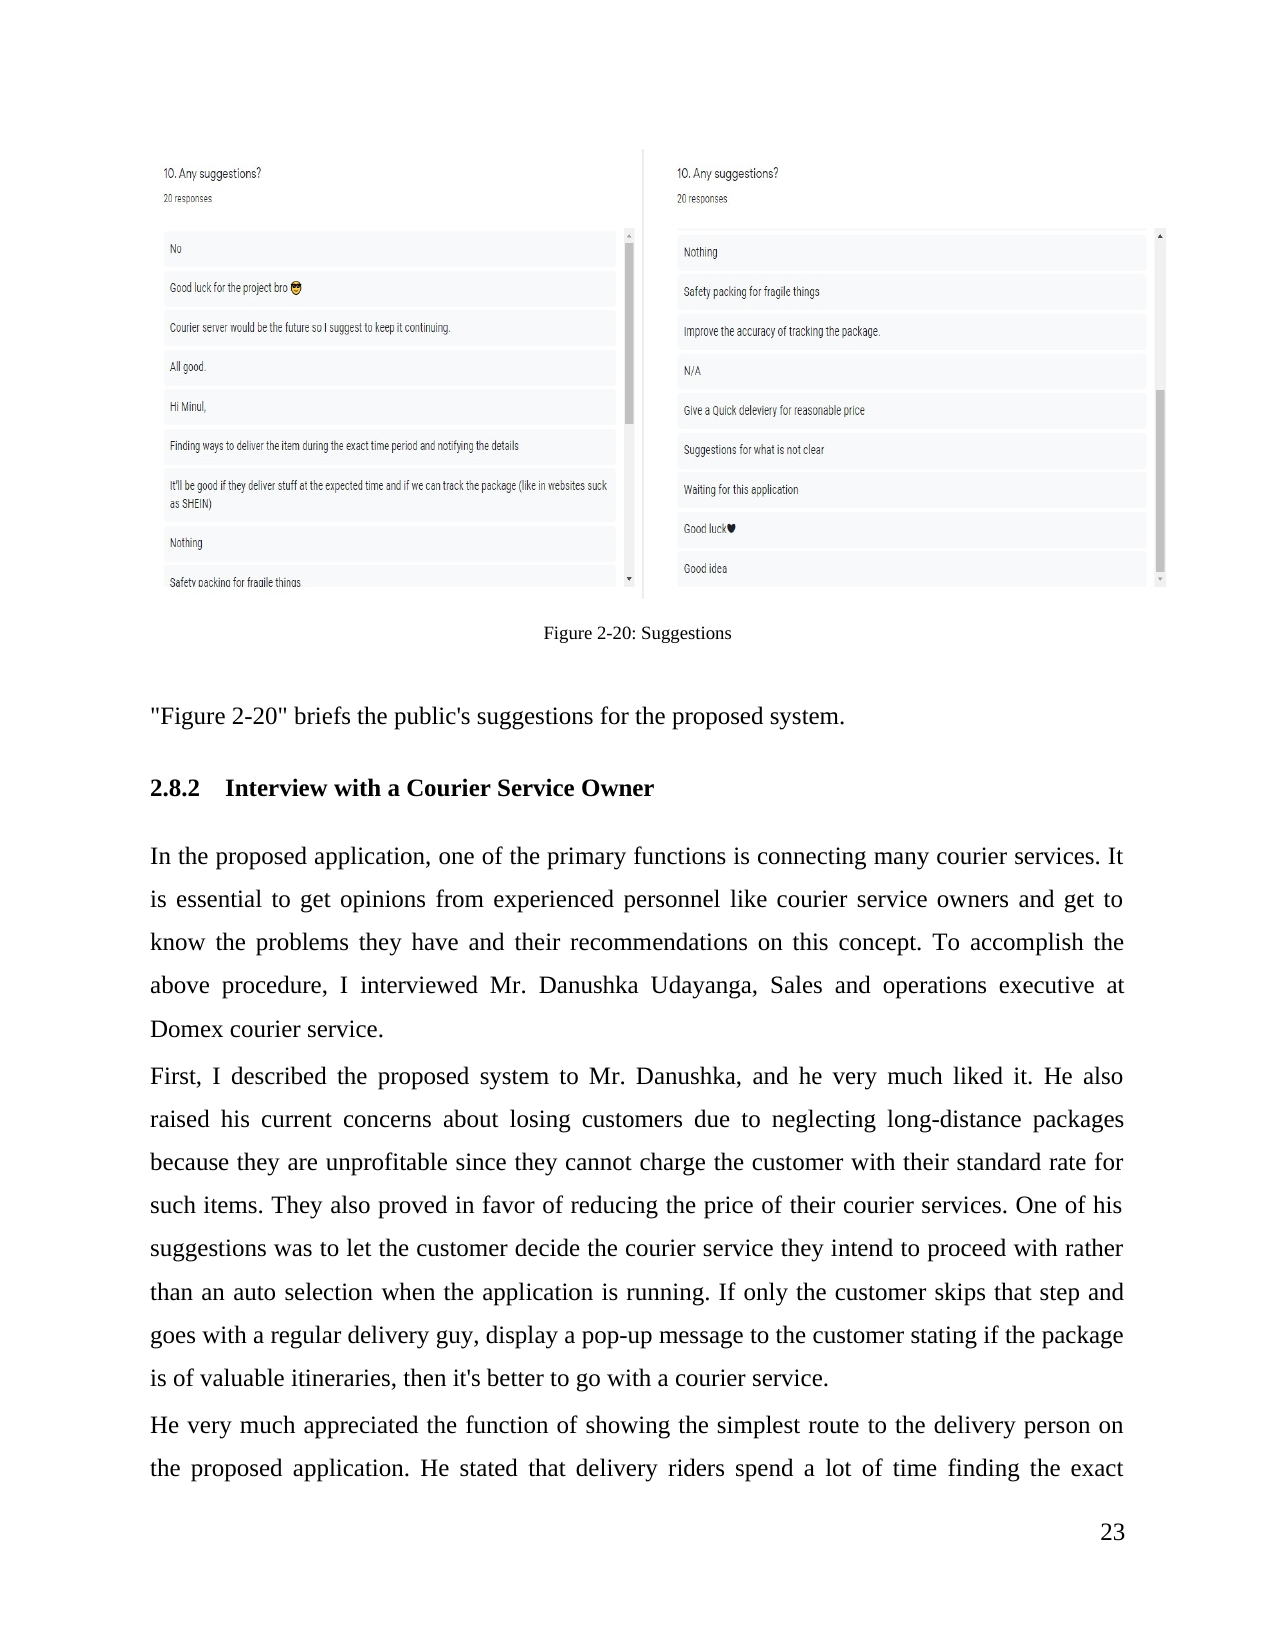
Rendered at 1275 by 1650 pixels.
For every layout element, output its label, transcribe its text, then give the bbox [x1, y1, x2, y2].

text Figure 2-20: Suggestions [150, 622, 1125, 643]
subtitle Interview with a Courier Service Owner [150, 773, 1125, 802]
picture [661, 149, 1173, 604]
text First, I described the proposed system to Mr. Danushka, and he very much liked it. He also raised his current concerns about losing customers due to neglecting long-distance packages because they are unprofitable since they cannot charge the customer with their standard rate for such items. They also proved in favor of reducing the price of their courier services. One of his suggestions was to let the customer decide the courier service they intend to proceed with rather than an auto selection when the application is running. If only the customer skips that step and goes with a regular delivery guy, display a pop-up message to the customer stating if the package is of valuable itineraries, then it's better to go with a courier service. [150, 1061, 1125, 1392]
text In the proposed application, one of the primary functions is connecting many courier services. It is essential to get opinions from experienced personnel like courier service owners and get to know the problems they have and their recommendations on this concept. To accomplish the above procedure, I interviewed Mr. Danushka Udayanga, Sales and operations executive at Domex courier service. [150, 841, 1125, 1042]
text "Figure 2-20" briefs the public's suggestions for the proposed system. [150, 701, 1125, 729]
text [150, 1410, 1125, 1482]
picture [150, 149, 644, 599]
